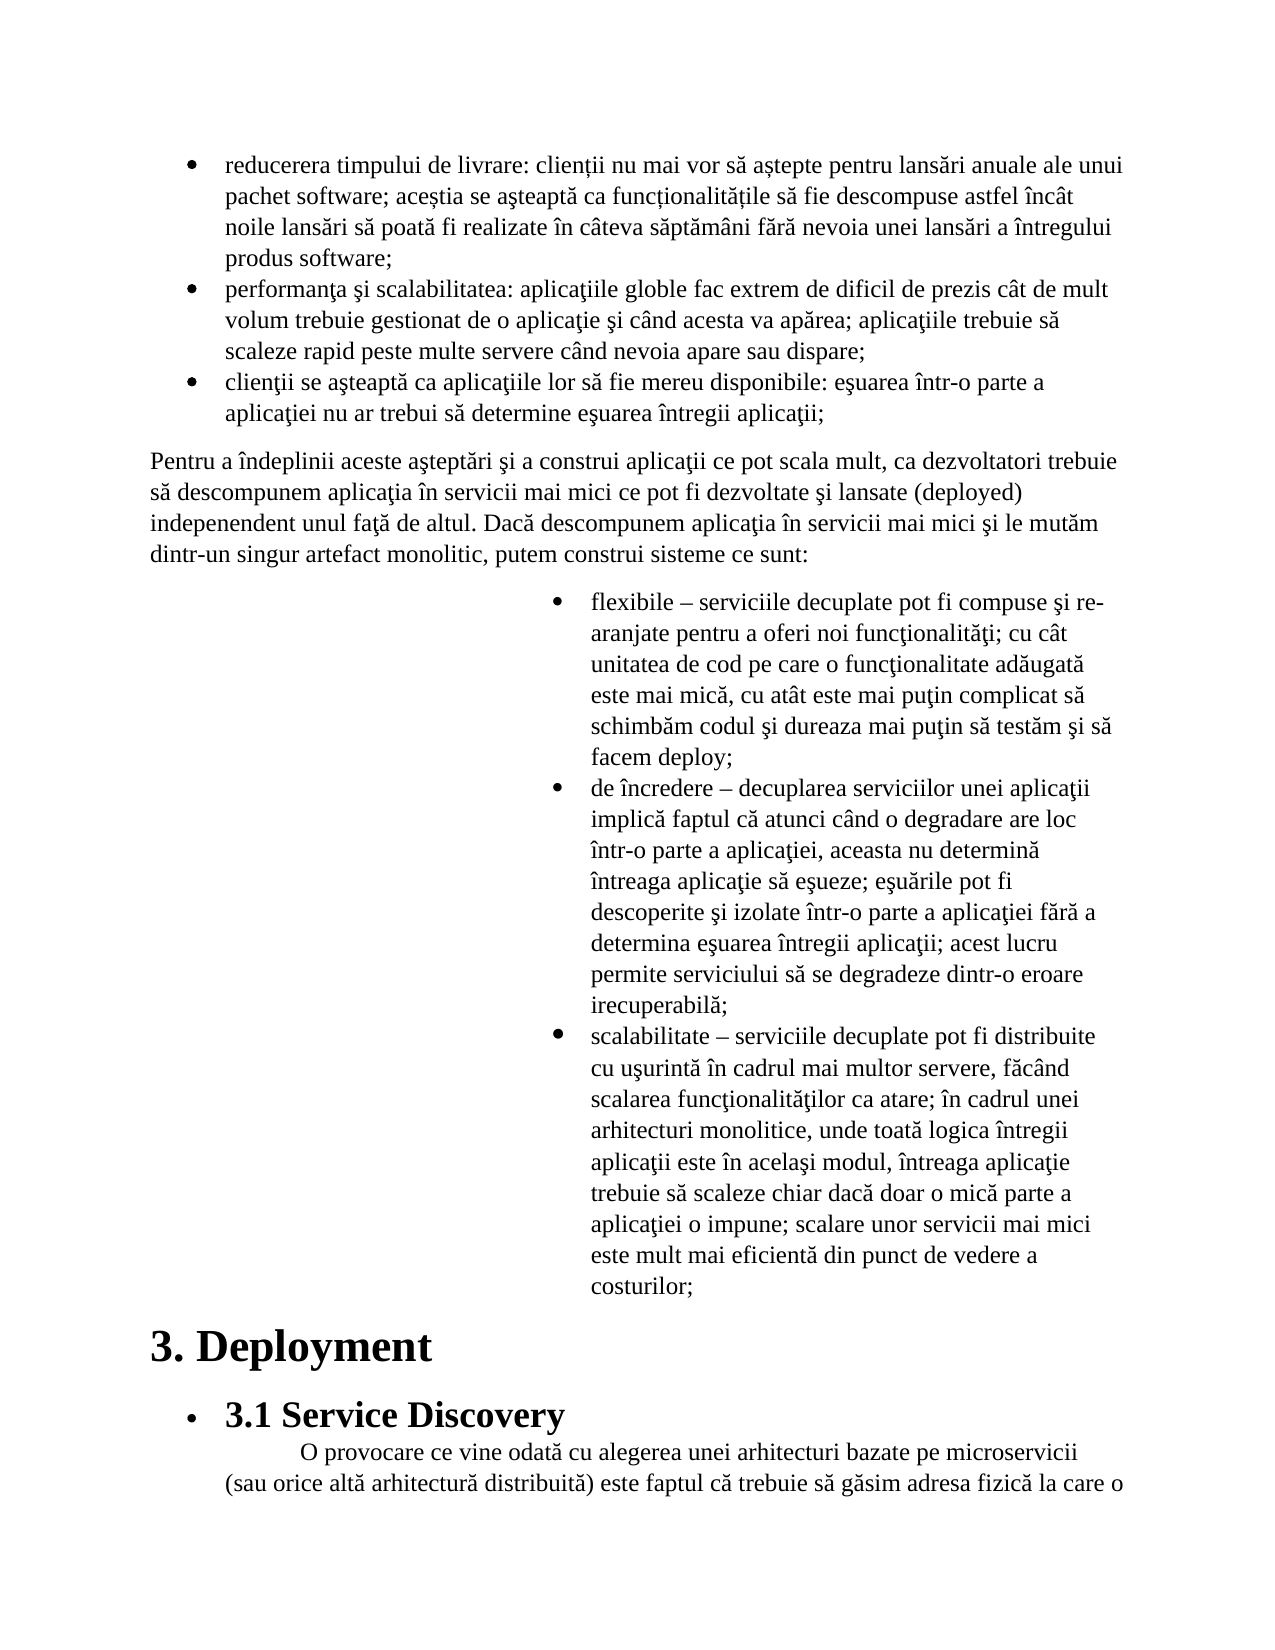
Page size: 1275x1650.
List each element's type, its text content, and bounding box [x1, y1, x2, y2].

list flexibile – serviciile decuplate pot fi compuse şi re-aranjate pentru a oferi noi funcţionalităţi; cu cât unitatea de cod pe care o funcţionalitate adăugată este mai mică, cu atât este mai puţin complicat să schimbăm codul şi dureaza mai puţin să testăm şi să facem deploy; [553, 587, 1125, 771]
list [187, 1392, 1125, 1497]
list scalabilitate – serviciile decuplate pot fi distribuite cu uşurintă în cadrul mai multor servere, făcând scalarea funcţionalităţilor ca atare; în cadrul unei arhitecturi monolitice, unde toată logica întregii aplicaţii este în acelaşi modul, întreaga aplicaţie trebuie să scaleze chiar dacă doar o mică parte a aplicaţiei o impune; scalare unor servicii mai mici este mult mai eficientă din punct de vedere a costurilor; [553, 1021, 1125, 1299]
text Pentru a îndeplinii aceste aşteptări şi a construi aplicaţii ce pot scala mult, ca dezvoltatori trebuie să descompunem aplicaţia în servicii mai mici ce pot fi dezvoltate şi lansate (deployed) indepenendent unul faţă de altul. Dacă descompunem aplicaţia în servicii mai mici şi le mutăm dintr-un singur artefact monolitic, putem construi sisteme ce sunt: [150, 446, 1125, 568]
list reducerera timpului de livrare: clienții nu mai vor să aștepte pentru lansări anuale ale unui pachet software; aceștia se aşteaptă ca funcționalitățile să fie descompuse astfel încât noile lansări să poată fi realizate în câteva săptămâni fără nevoia unei lansări a întregului produs software; [187, 150, 1125, 272]
text 3. Deployment [150, 1318, 1125, 1371]
list de încredere – decuplarea serviciilor unei aplicaţii implică faptul că atunci când o degradare are loc într-o parte a aplicaţiei, aceasta nu determină întreaga aplicaţie să eşueze; eşuările pot fi descoperite şi izolate într-o parte a aplicaţiei fără a determina eşuarea întregii aplicaţii; acest lucru permite serviciului să se degradeze dintr-o eroare irecuperabilă; [553, 773, 1125, 1019]
list performanţa şi scalabilitatea: aplicaţiile globle fac extrem de dificil de prezis cât de mult volum trebuie gestionat de o aplicaţie şi când acesta va apărea; aplicaţiile trebuie să scaleze rapid peste multe servere când nevoia apare sau dispare; [187, 274, 1125, 365]
list clienţii se aşteaptă ca aplicaţiile lor să fie mereu disponibile: eşuarea într-o parte a aplicaţiei nu ar trebui să determine eşuarea întregii aplicaţii; [187, 367, 1125, 427]
